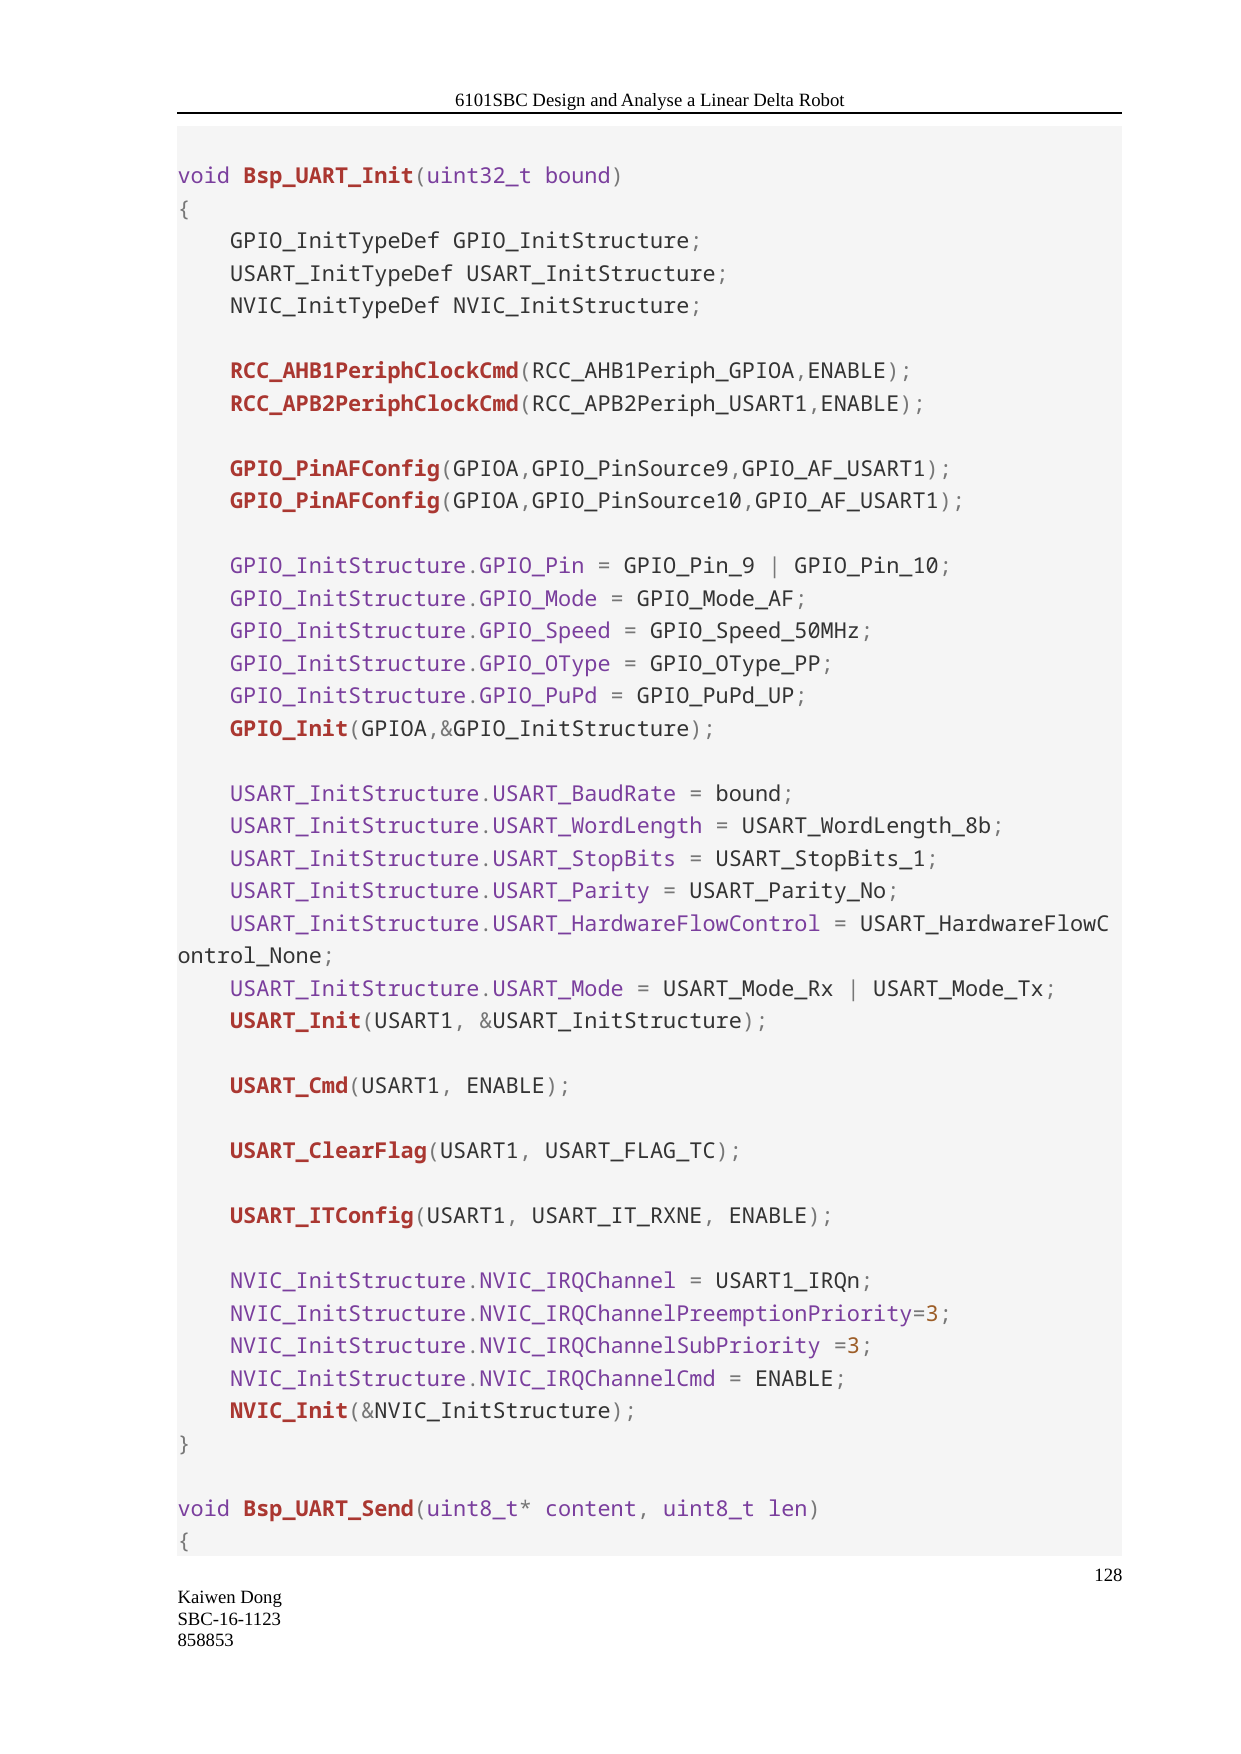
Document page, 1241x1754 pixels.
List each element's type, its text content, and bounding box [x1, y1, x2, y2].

text GPIO_Init(GPIOA,&GPIO_InitStructure); [177, 711, 1122, 744]
text USART_InitStructure.USART_WordLength = USART_WordLength_8b; [177, 809, 1122, 841]
text void Bsp_UART_Init(uint32_t bound) [177, 159, 1122, 191]
text GPIO_PinAFConfig(GPIOA,GPIO_PinSource10,GPIO_AF_USART1); [177, 484, 1122, 516]
text USART_InitStructure.USART_HardwareFlowControl = USART_HardwareFlowControl_None; [177, 906, 1122, 971]
text GPIO_InitStructure.GPIO_Mode = GPIO_Mode_AF; [177, 581, 1122, 614]
text { [177, 191, 1122, 224]
text NVIC_Init(&NVIC_InitStructure); [177, 1394, 1122, 1426]
text GPIO_InitStructure.GPIO_PuPd = GPIO_PuPd_UP; [177, 679, 1122, 711]
text GPIO_InitStructure.GPIO_Speed = GPIO_Speed_50MHz; [177, 614, 1122, 646]
text NVIC_InitStructure.NVIC_IRQChannel = USART1_IRQn; [177, 1264, 1122, 1296]
text USART_Init(USART1, &USART_InitStructure); [177, 1004, 1122, 1036]
text USART_InitStructure.USART_Mode = USART_Mode_Rx | USART_Mode_Tx; [177, 971, 1122, 1004]
text RCC_AHB1PeriphClockCmd(RCC_AHB1Periph_GPIOA,ENABLE); [177, 354, 1122, 386]
text NVIC_InitStructure.NVIC_IRQChannelSubPriority =3; [177, 1329, 1122, 1361]
text USART_ClearFlag(USART1, USART_FLAG_TC); [177, 1134, 1122, 1166]
text GPIO_InitStructure.GPIO_OType = GPIO_OType_PP; [177, 646, 1122, 679]
text USART_Cmd(USART1, ENABLE); [177, 1069, 1122, 1101]
text NVIC_InitTypeDef NVIC_InitStructure; [177, 289, 1122, 321]
text USART_InitTypeDef USART_InitStructure; [177, 256, 1122, 289]
text } [177, 1426, 1122, 1459]
text RCC_APB2PeriphClockCmd(RCC_APB2Periph_USART1,ENABLE); [177, 386, 1122, 419]
text USART_InitStructure.USART_StopBits = USART_StopBits_1; [177, 841, 1122, 874]
text USART_ITConfig(USART1, USART_IT_RXNE, ENABLE); [177, 1199, 1122, 1231]
text USART_InitStructure.USART_Parity = USART_Parity_No; [177, 874, 1122, 906]
text USART_InitStructure.USART_BaudRate = bound; [177, 776, 1122, 809]
text GPIO_InitTypeDef GPIO_InitStructure; [177, 224, 1122, 256]
text NVIC_InitStructure.NVIC_IRQChannelPreemptionPriority=3; [177, 1296, 1122, 1329]
text void Bsp_UART_Send(uint8_t* content, uint8_t len) [177, 1491, 1122, 1524]
text GPIO_InitStructure.GPIO_Pin = GPIO_Pin_9 | GPIO_Pin_10; [177, 549, 1122, 581]
text NVIC_InitStructure.NVIC_IRQChannelCmd = ENABLE; [177, 1361, 1122, 1394]
text GPIO_PinAFConfig(GPIOA,GPIO_PinSource9,GPIO_AF_USART1); [177, 451, 1122, 484]
text { [177, 1524, 1122, 1556]
